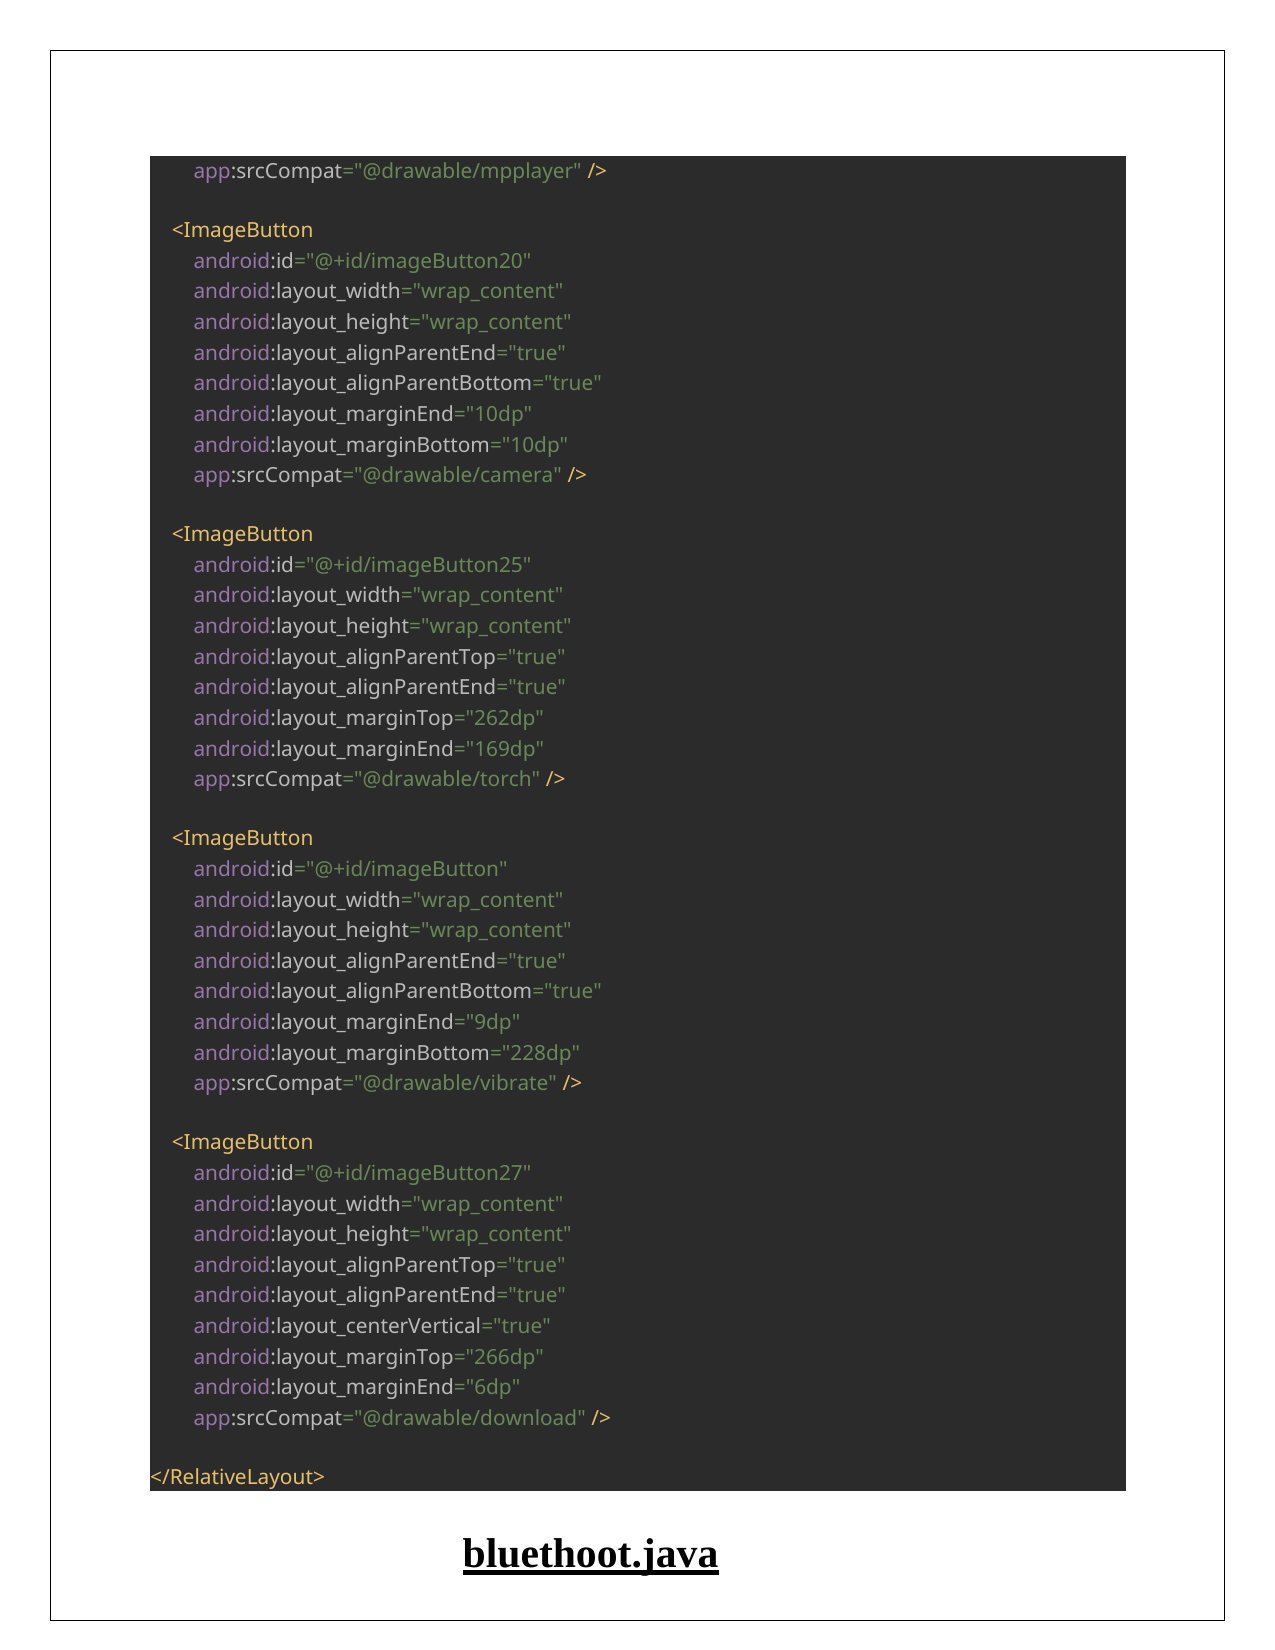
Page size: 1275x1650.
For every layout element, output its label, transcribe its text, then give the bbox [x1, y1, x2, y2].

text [150, 156, 1126, 1491]
text bluethoot.java [150, 1529, 1126, 1577]
